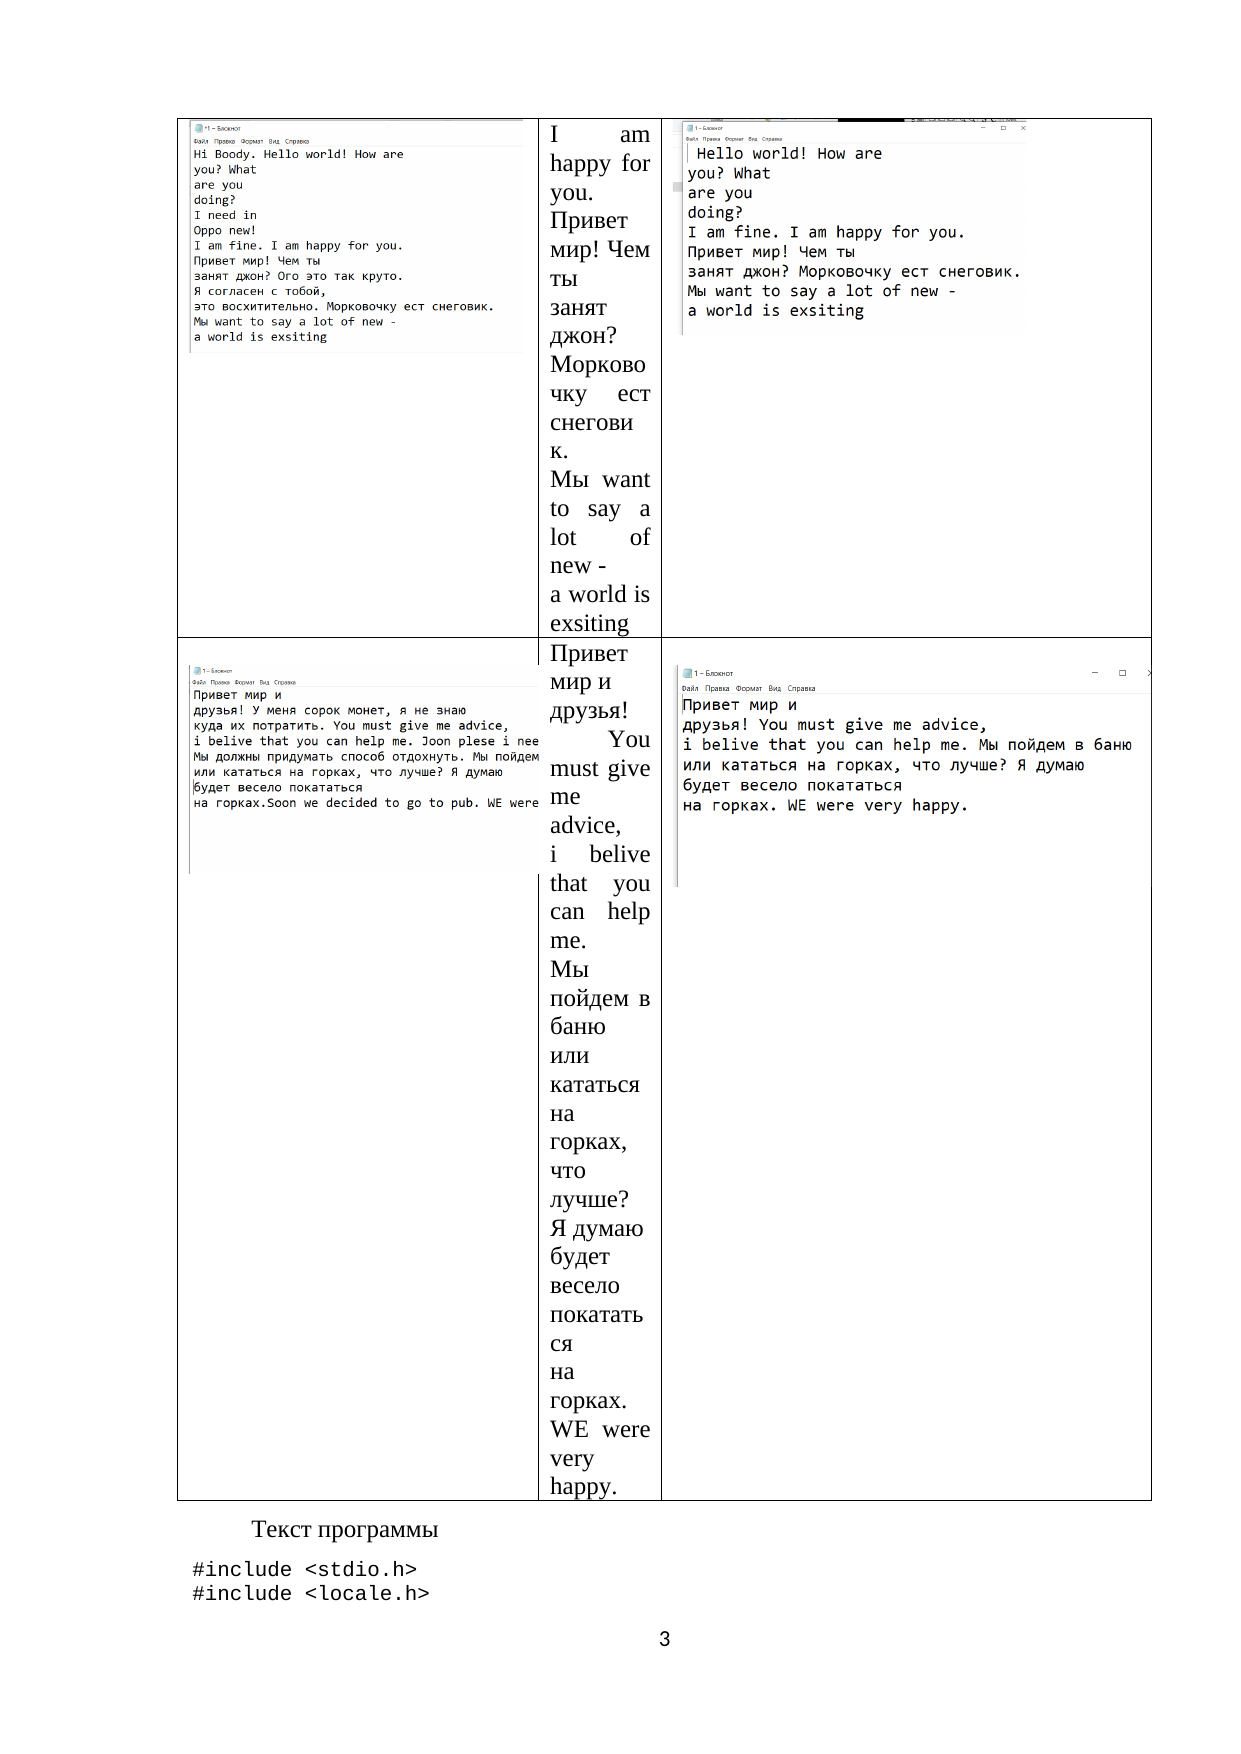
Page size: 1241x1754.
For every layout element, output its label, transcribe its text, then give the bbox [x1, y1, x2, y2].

picture [672, 665, 1152, 887]
text Текст программы [177, 1514, 1152, 1542]
table_cell [178, 638, 538, 1500]
table_cell [178, 119, 538, 637]
text #include <locale.h> [118, 1583, 1163, 1606]
picture [672, 119, 1027, 335]
table_cell [662, 119, 1151, 637]
picture [188, 665, 539, 874]
picture [188, 119, 523, 353]
table_cell Привет мир и друзья! You must give me advice, i belive that you can help me. Мы пойдем в баню или кататься на горках, что лучше? Я думаю будет весело покататься на горках. WE were very happy. [539, 638, 661, 1500]
table_cell [662, 638, 1151, 1500]
text #include <stdio.h> [118, 1559, 1163, 1583]
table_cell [539, 119, 661, 637]
